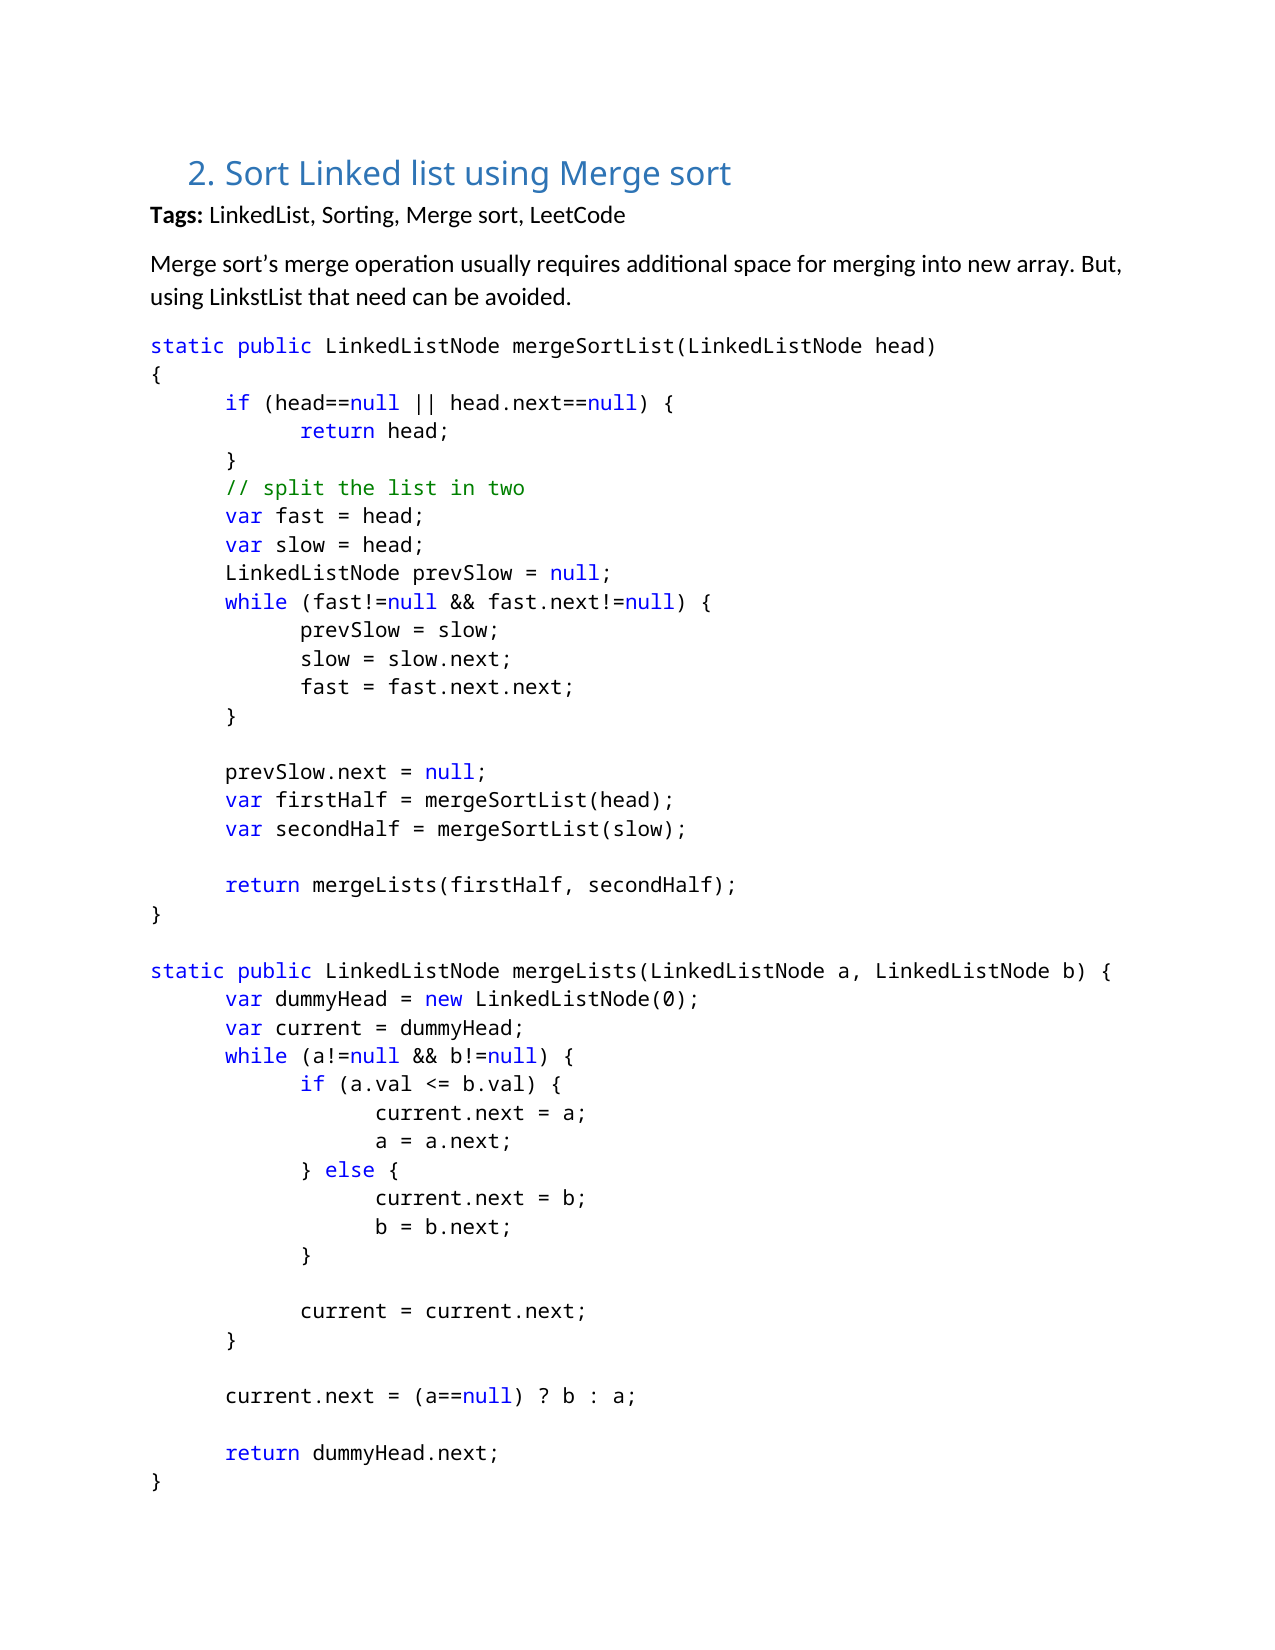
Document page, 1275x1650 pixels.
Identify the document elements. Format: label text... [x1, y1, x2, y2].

text current.next = b; [150, 1183, 1125, 1212]
text static public LinkedListNode mergeSortList(LinkedListNode head) [150, 331, 1125, 359]
text return head; [150, 416, 1125, 445]
text if (head==null || head.next==null) { [150, 388, 1125, 416]
text var firstHalf = mergeSortList(head); [150, 786, 1125, 814]
text fast = fast.next.next; [150, 672, 1125, 701]
text prevSlow = slow; [150, 615, 1125, 644]
text } [150, 445, 1125, 473]
text } else { [150, 1155, 1125, 1183]
text } [150, 1325, 1125, 1353]
text Tags: LinkedList, Sorting, Merge sort, LeetCode [150, 199, 1125, 229]
text } [150, 1240, 1125, 1269]
text Merge sort’s merge operation usually requires additional space for merging into new array. But, using LinkstList that need can be avoided. [150, 248, 1125, 312]
text while (fast!=null && fast.next!=null) { [150, 587, 1125, 615]
text var dummyHead = new LinkedListNode(0); [150, 984, 1125, 1013]
text if (a.val <= b.val) { [150, 1069, 1125, 1098]
text current = current.next; [150, 1297, 1125, 1325]
text current.next = a; [150, 1098, 1125, 1126]
text prevSlow.next = null; [150, 757, 1125, 786]
text slow = slow.next; [150, 644, 1125, 672]
text a = a.next; [150, 1126, 1125, 1155]
text } [150, 1466, 1125, 1495]
text while (a!=null && b!=null) { [150, 1041, 1125, 1069]
text LinkedListNode prevSlow = null; [150, 558, 1125, 587]
text { [150, 359, 1125, 388]
text // split the list in two [150, 473, 1125, 502]
text var secondHalf = mergeSortList(slow); [150, 814, 1125, 842]
text return dummyHead.next; [150, 1438, 1125, 1466]
text var fast = head; [150, 502, 1125, 530]
subtitle Sort Linked list using Merge sort [187, 150, 1125, 195]
text } [150, 899, 1125, 927]
text var slow = head; [150, 530, 1125, 558]
text static public LinkedListNode mergeLists(LinkedListNode a, LinkedListNode b) { [150, 956, 1125, 984]
text return mergeLists(firstHalf, secondHalf); [150, 871, 1125, 899]
text current.next = (a==null) ? b : a; [150, 1382, 1125, 1410]
text } [150, 701, 1125, 729]
text b = b.next; [150, 1212, 1125, 1240]
text var current = dummyHead; [150, 1013, 1125, 1041]
